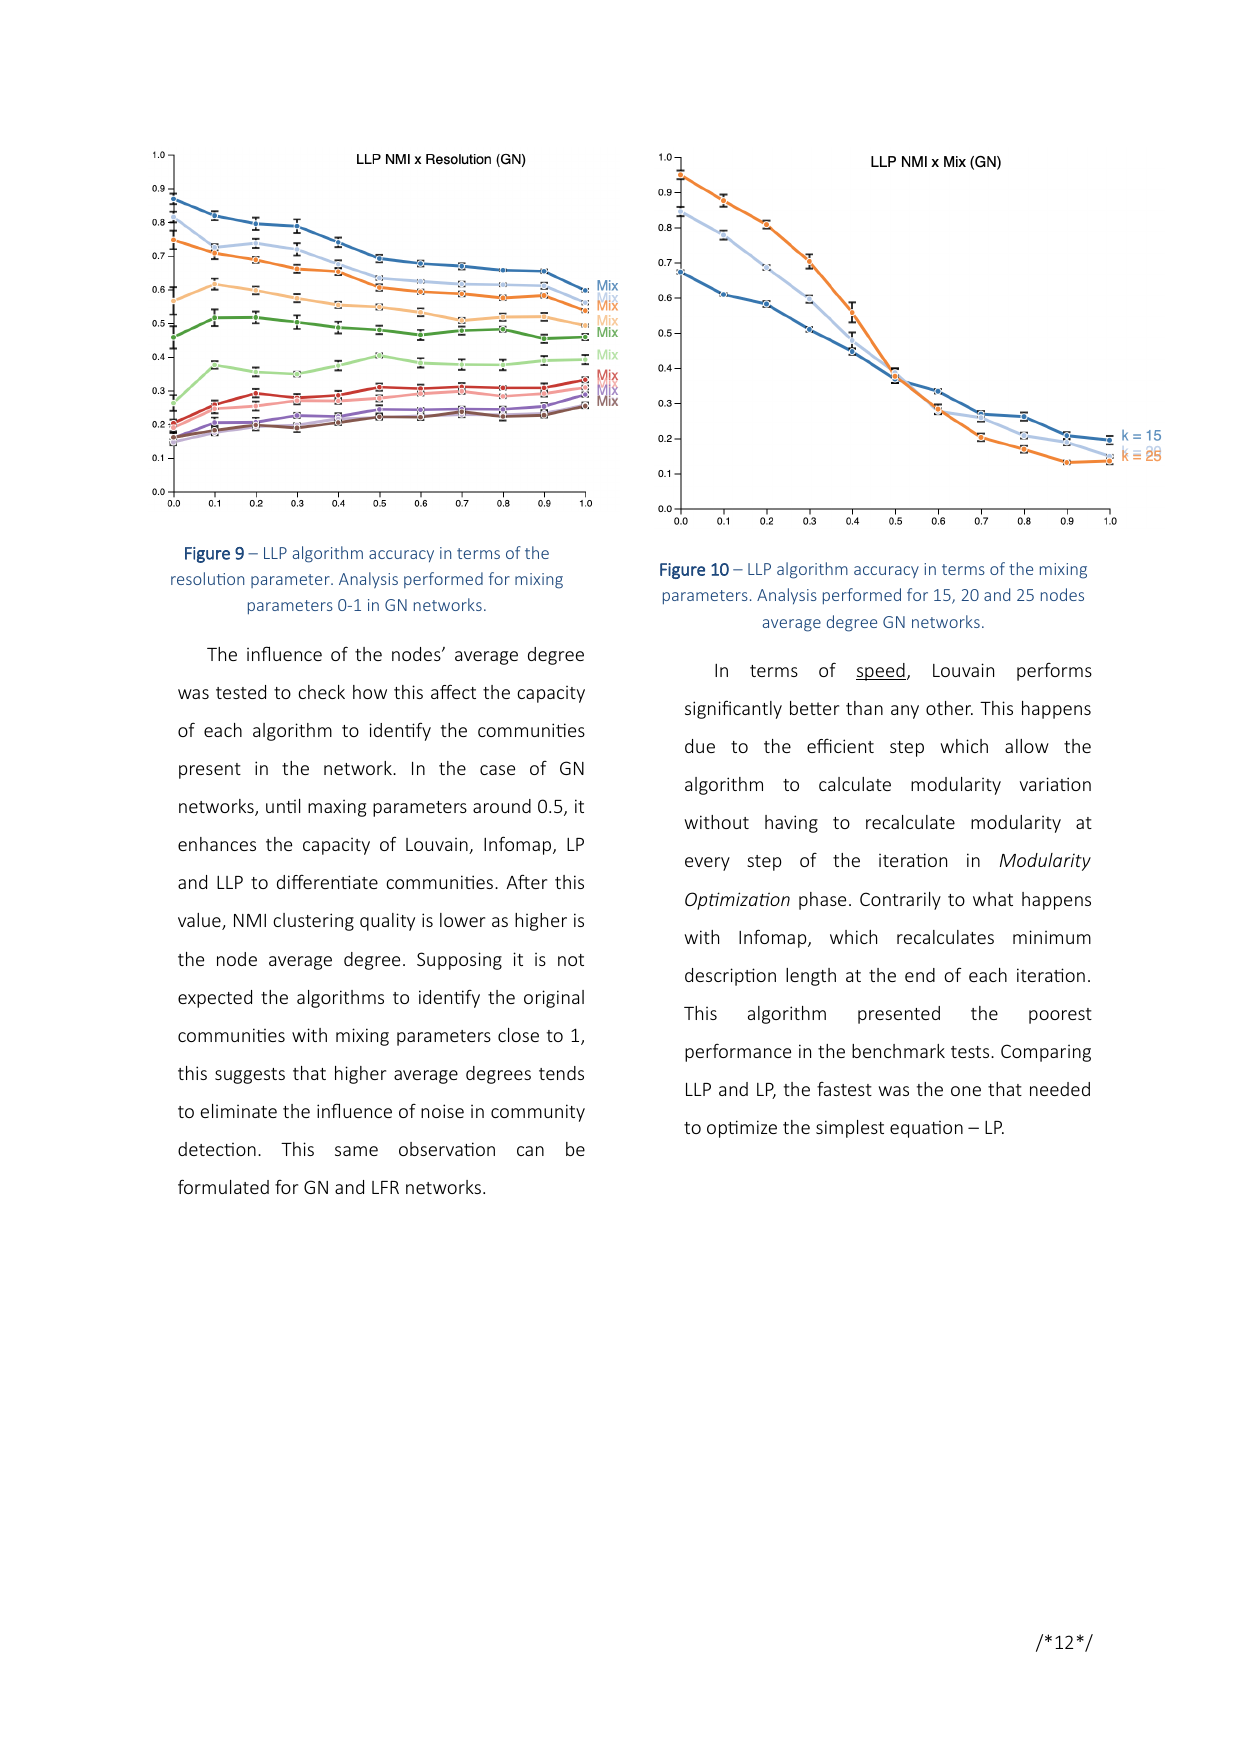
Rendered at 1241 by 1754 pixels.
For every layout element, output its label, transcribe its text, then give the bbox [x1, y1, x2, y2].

text Figure 10 – LLP algorithm accuracy in terms of the mixing parameters. Analysis performed for 15, 20 and 25 nodes average degree GN networks. [654, 557, 1092, 633]
text The influence of the nodes’ average degree was tested to check how this affect the capacity of each algorithm to identify the communities present in the network. In the case of GN networks, until maxing parameters around 0.5, it enhances the capacity of Louvain, Infomap, LP and LLP to differentiate communities. After this value, NMI clustering quality is lower as higher is the node average degree. Supposing it is not expected the algorithms to identify the original communities with mixing parameters close to 1, this suggests that higher average degrees tends to eliminate the influence of noise in community detection. This same observation can be formulated for GN and LFR networks. [177, 641, 586, 1200]
text Figure 9 – LLP algorithm accuracy in terms of the resolution parameter. Analysis performed for mixing parameters 0-1 in GN networks. [148, 541, 586, 617]
text In terms of speed, Louvain performs significantly better than any other. This happens due to the efficient step which allow the algorithm to calculate modularity variation without having to recalculate modularity at every step of the iteration in Modularity Optimization phase. Contrarily to what happens with Infomap, which recalculates minimum description length at the end of each iteration. This algorithm presented the poorest performance in the benchmark tests. Comparing LLP and LP, the fastest was the one that needed to optimize the simplest equation – LP. [684, 657, 1092, 1140]
picture [147, 147, 621, 512]
picture [654, 147, 1166, 529]
